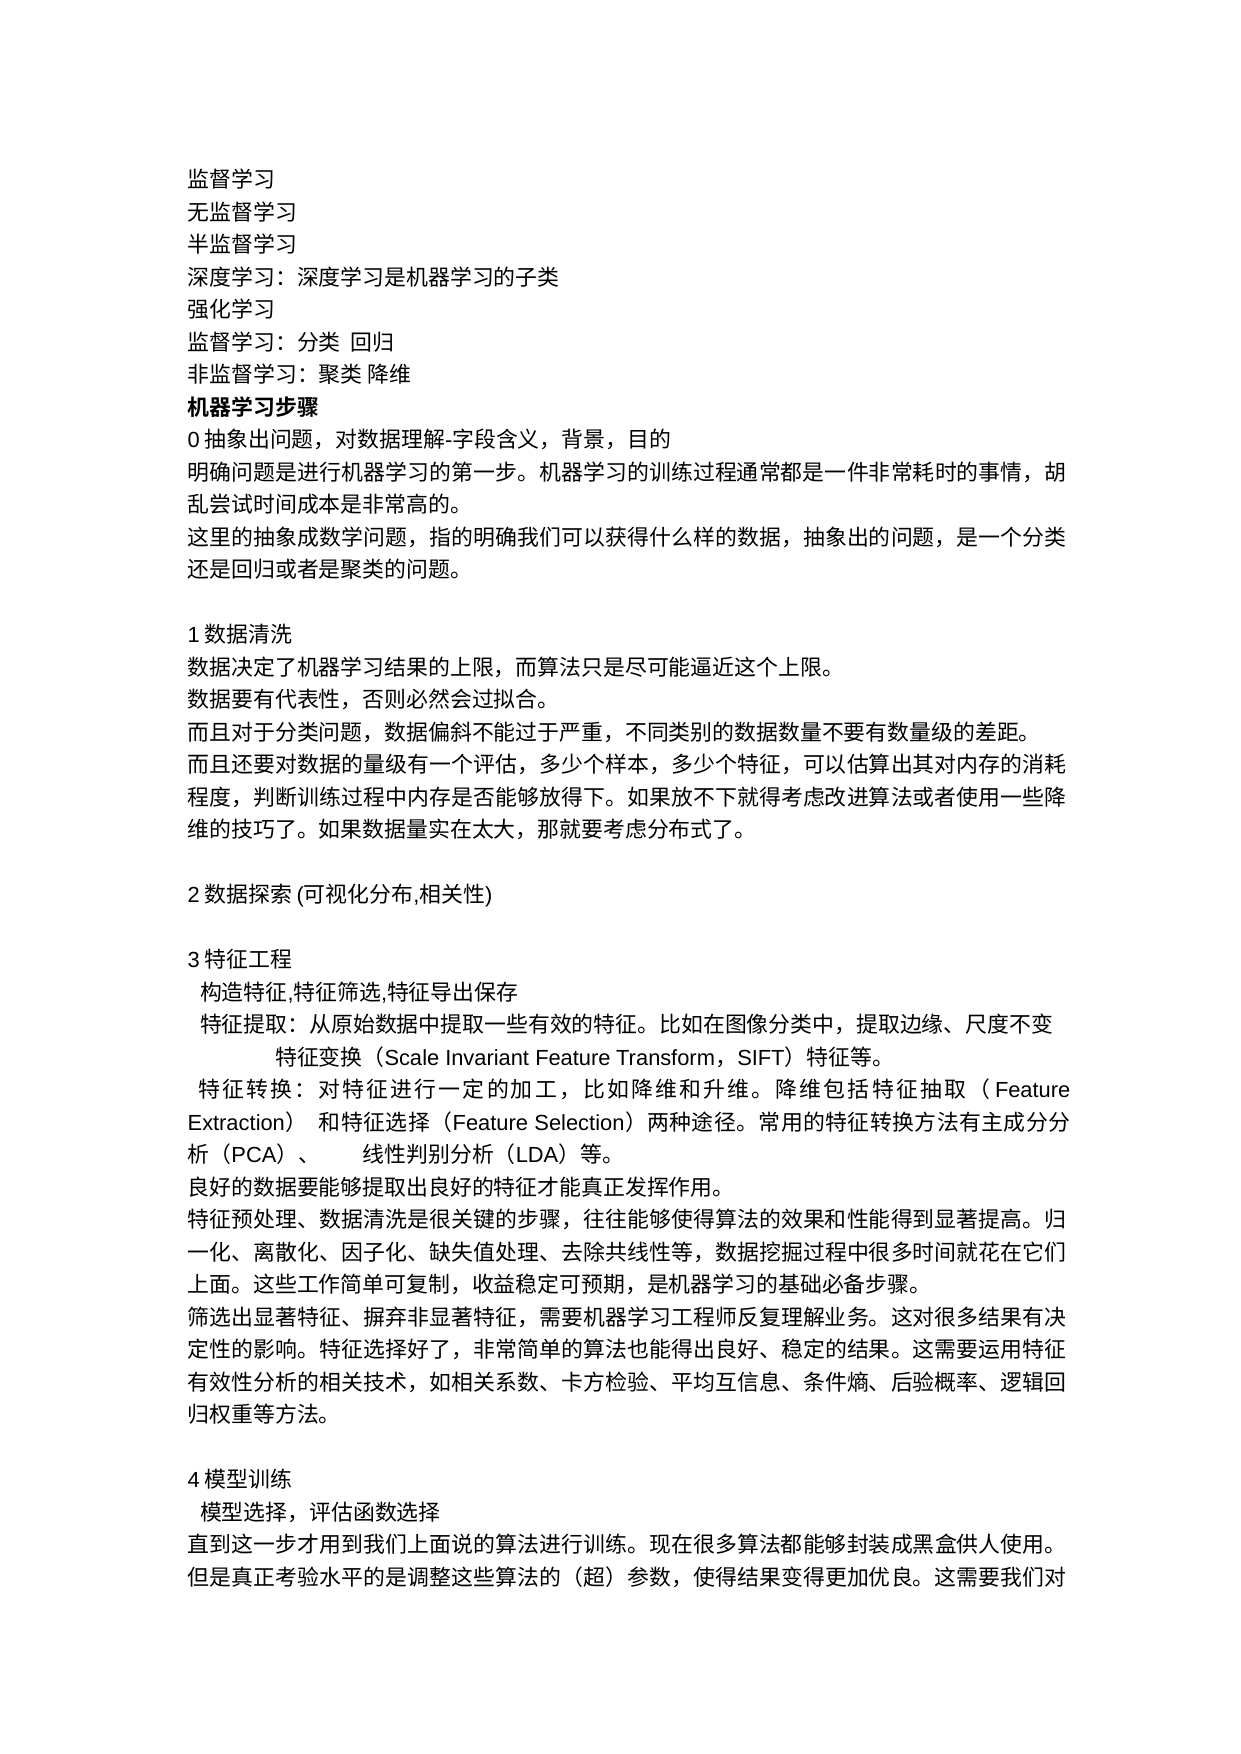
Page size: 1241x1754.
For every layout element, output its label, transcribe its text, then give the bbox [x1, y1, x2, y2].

text 监督学习：分类 回归 [187, 324, 1070, 357]
text 数据要有代表性，否则必然会过拟合。 [187, 682, 1070, 714]
text 明确问题是进行机器学习的第一步。机器学习的训练过程通常都是一件非常耗时的事情，胡乱尝试时间成本是非常高的。 [187, 454, 1070, 519]
text 1数据清洗 [187, 617, 1070, 649]
text 强化学习 [187, 292, 1070, 324]
text 无监督学习 [187, 194, 1070, 227]
text 4模型训练 [187, 1462, 1070, 1494]
text 0抽象出问题，对数据理解-字段含义，背景，目的 [187, 422, 1070, 454]
text 数据决定了机器学习结果的上限，而算法只是尽可能逼近这个上限。 [187, 649, 1070, 682]
text 半监督学习 [187, 227, 1070, 259]
text 构造特征,特征筛选,特征导出保存 [187, 974, 1070, 1007]
text 监督学习 [187, 162, 1070, 194]
text 3特征工程 [187, 942, 1070, 974]
text 模型选择，评估函数选择 [187, 1494, 1070, 1527]
text 筛选出显著特征、摒弃非显著特征，需要机器学习工程师反复理解业务。这对很多结果有决定性的影响。特征选择好了，非常简单的算法也能得出良好、稳定的结果。这需要运用特征有效性分析的相关技术，如相关系数、卡方检验、平均互信息、条件熵、后验概率、逻辑回归权重等方法。 [187, 1299, 1070, 1429]
text 而且还要对数据的量级有一个评估，多少个样本，多少个特征，可以估算出其对内存的消耗程度，判断训练过程中内存是否能够放得下。如果放不下就得考虑改进算法或者使用一些降维的技巧了。如果数据量实在太大，那就要考虑分布式了。 [187, 747, 1070, 844]
text 良好的数据要能够提取出良好的特征才能真正发挥作用。 [187, 1169, 1070, 1202]
text 特征转换：对特征进⾏⼀定的加⼯，⽐如降维和升维。降维包括特征抽取（Feature Extraction） 和特征选择（Feature Selection）两种途径。常⽤的特征转换⽅法有主成分分析（PCA）、 线性判别分析（LDA）等。 [187, 1072, 1070, 1169]
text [187, 1527, 1070, 1592]
text 非监督学习：聚类 降维 [187, 357, 1070, 389]
text 特征提取：从原始数据中提取⼀些有效的特征。⽐如在图像分类中，提取边缘、尺度不变 特征变换（Scale Invariant Feature Transform，SIFT）特征等。 [187, 1007, 1070, 1072]
text 深度学习：深度学习是机器学习的子类 [187, 259, 1070, 292]
text 2数据探索 (可视化分布,相关性) [187, 877, 1070, 909]
text 机器学习步骤 [187, 389, 1070, 422]
text 特征预处理、数据清洗是很关键的步骤，往往能够使得算法的效果和性能得到显著提高。归一化、离散化、因子化、缺失值处理、去除共线性等，数据挖掘过程中很多时间就花在它们上面。这些工作简单可复制，收益稳定可预期，是机器学习的基础必备步骤。 [187, 1202, 1070, 1299]
text 这里的抽象成数学问题，指的明确我们可以获得什么样的数据，抽象出的问题，是一个分类还是回归或者是聚类的问题。 [187, 519, 1070, 584]
text 而且对于分类问题，数据偏斜不能过于严重，不同类别的数据数量不要有数量级的差距。 [187, 714, 1070, 747]
